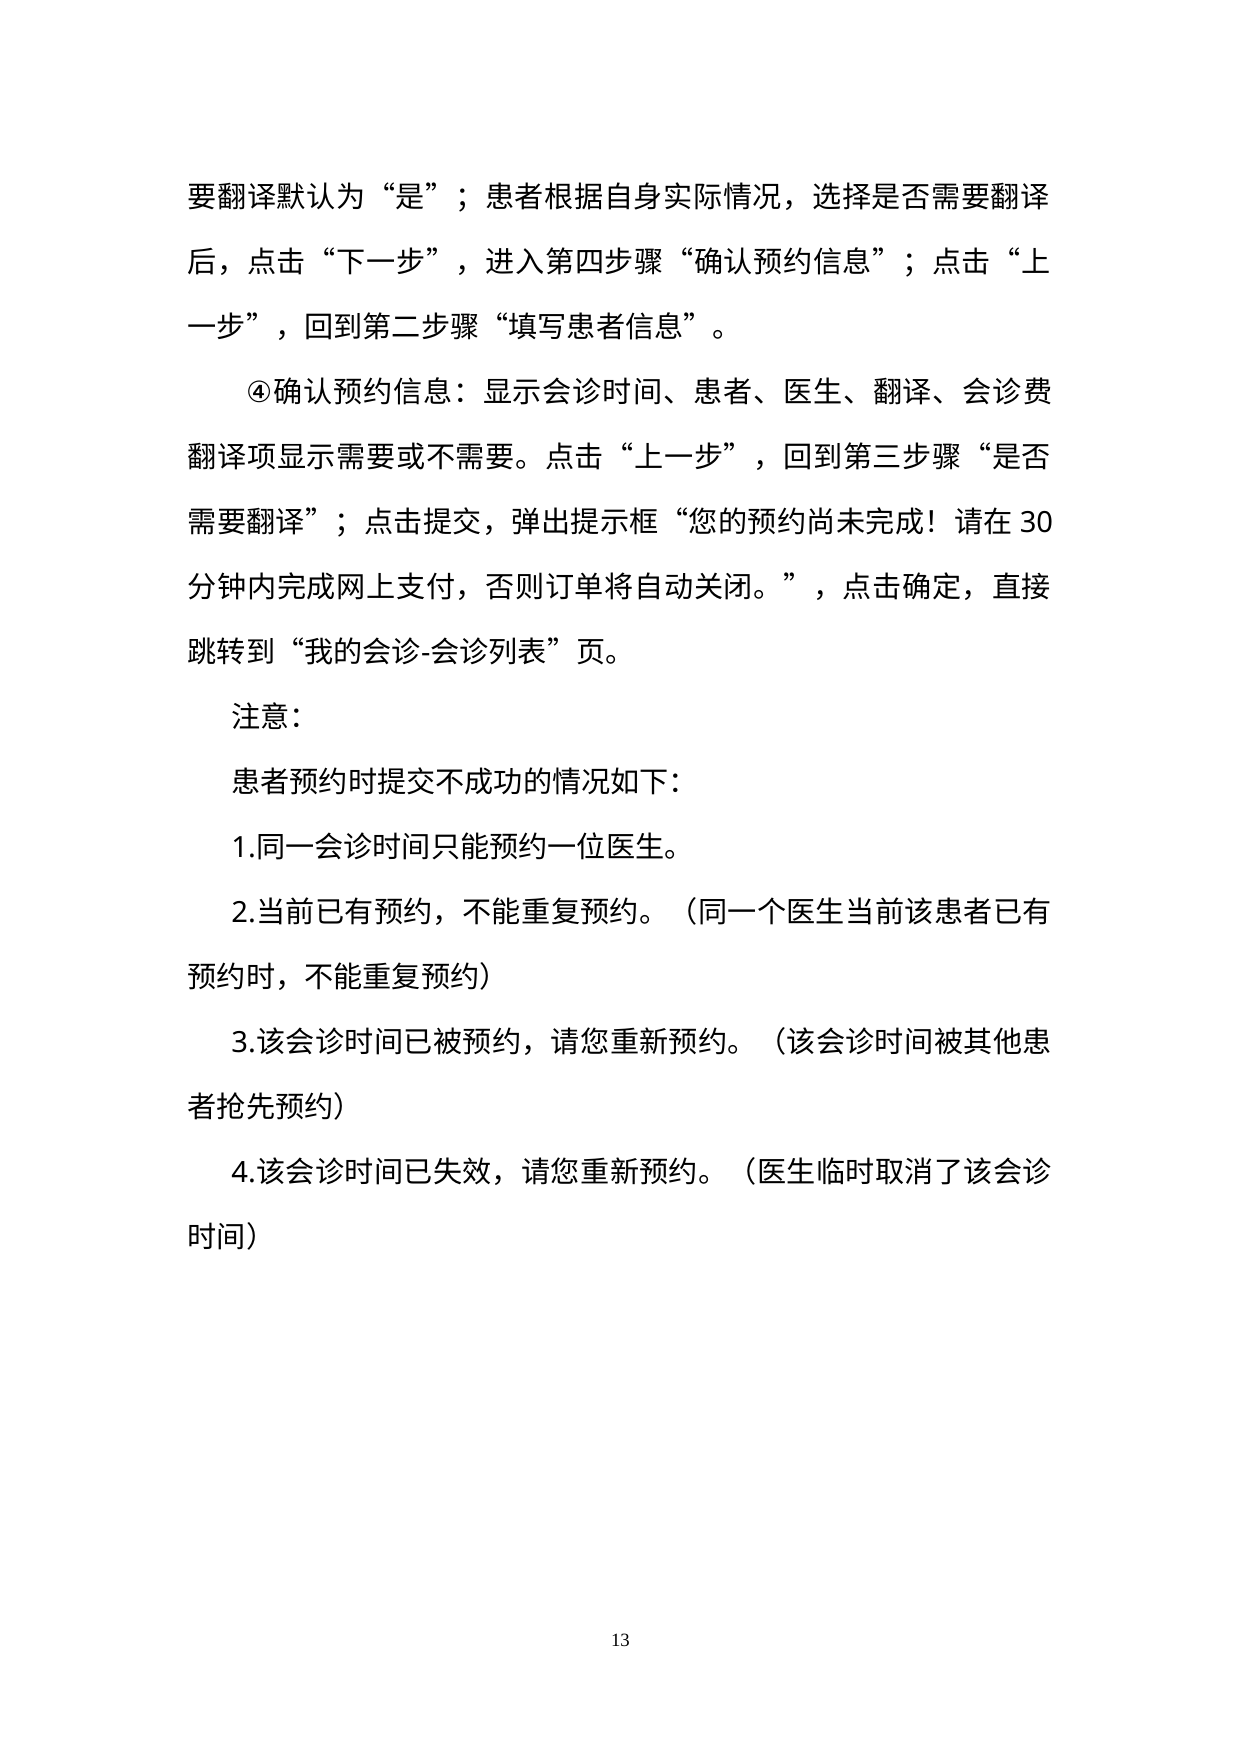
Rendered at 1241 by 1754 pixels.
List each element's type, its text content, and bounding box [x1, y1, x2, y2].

text 3.该会诊时间已被预约，请您重新预约。（该会诊时间被其他患者抢先预约） [187, 1007, 1053, 1137]
text 注意： [187, 682, 1053, 747]
text 4.该会诊时间已失效，请您重新预约。（医生临时取消了该会诊时间） [187, 1137, 1053, 1267]
text 患者预约时提交不成功的情况如下： [187, 747, 1053, 812]
text ④确认预约信息：显示会诊时间、患者、医生、翻译、会诊费，翻译项显示需要或不需要。点击“上一步”，回到第三步骤“是否需要翻译”；点击提交，弹出提示框“您的预约尚未完成！请在30分钟内完成网上支付，否则订单将自动关闭。”，点击确定，直接跳转到“我的会诊-会诊列表”页。 [187, 357, 1053, 682]
text 1.同一会诊时间只能预约一位医生。 [187, 812, 1053, 877]
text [187, 162, 1053, 357]
text 2.当前已有预约，不能重复预约。（同一个医生当前该患者已有预约时，不能重复预约） [187, 877, 1053, 1007]
